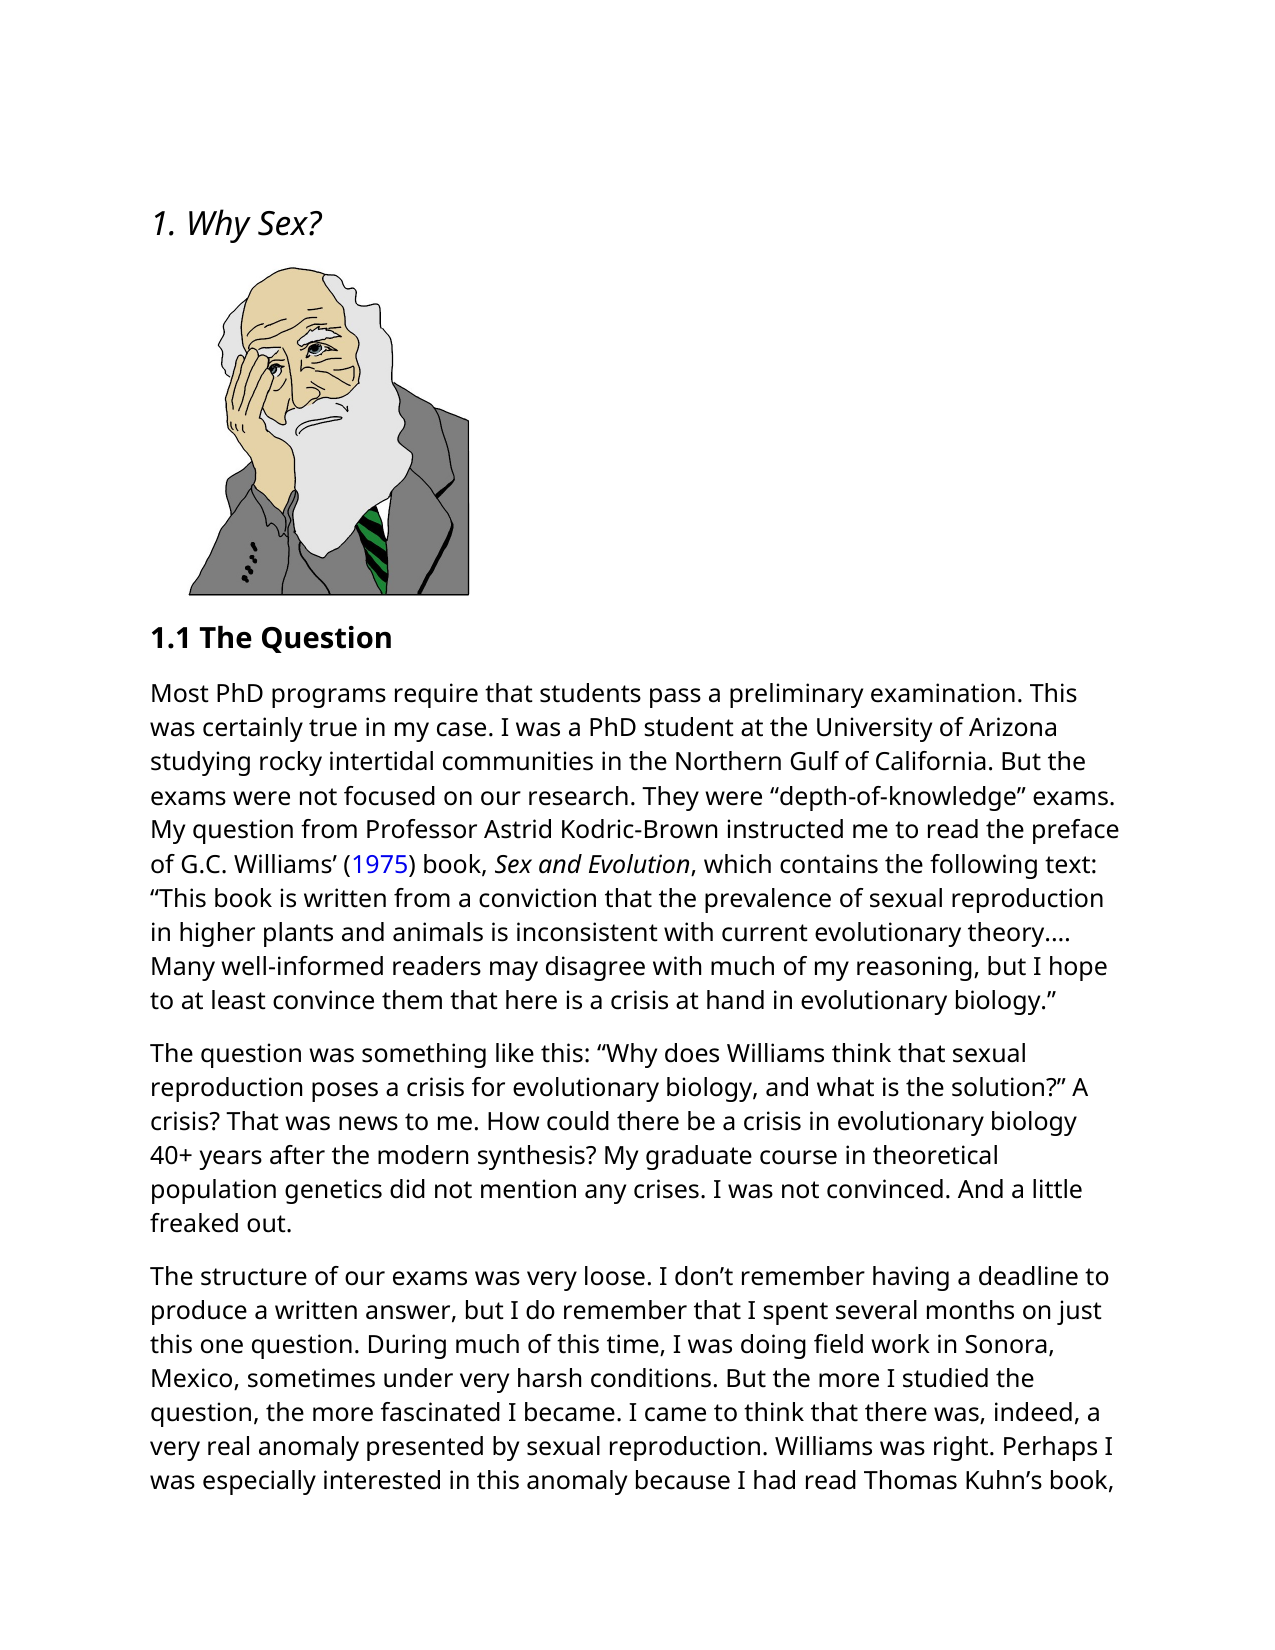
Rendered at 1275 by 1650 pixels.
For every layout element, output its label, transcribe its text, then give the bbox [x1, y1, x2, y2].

text The question was something like this: “Why does Williams think that sexual reproduction poses a crisis for evolutionary biology, and what is the solution?” A crisis? That was news to me. How could there be a crisis in evolutionary biology 40+ years after the modern synthesis? My graduate course in theoretical population genetics did not mention any crises. I was not convinced. And a little freaked out. [150, 1035, 1125, 1240]
picture [168, 264, 470, 597]
text Most PhD programs require that students pass a preliminary examination. This was certainly true in my case. I was a PhD student at the University of Arizona studying rocky intertidal communities in the Northern Gulf of California. But the exams were not focused on our research. They were “depth-of-knowledge” exams. My question from Professor Astrid Kodric-Brown instructed me to read the preface of G.C. Williams’ (1975) book, Sex and Evolution, which contains the following text: “This book is written from a conviction that the prevalence of sexual reproduction in higher plants and animals is inconsistent with current evolutionary theory.… Many well-informed readers may disagree with much of my reasoning, but I hope to at least convince them that here is a crisis at hand in evolutionary biology.” [150, 676, 1125, 1017]
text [150, 1258, 1125, 1497]
subtitle 1.1 The Question [150, 617, 1125, 657]
subtitle 1. Why Sex? [150, 200, 1125, 245]
